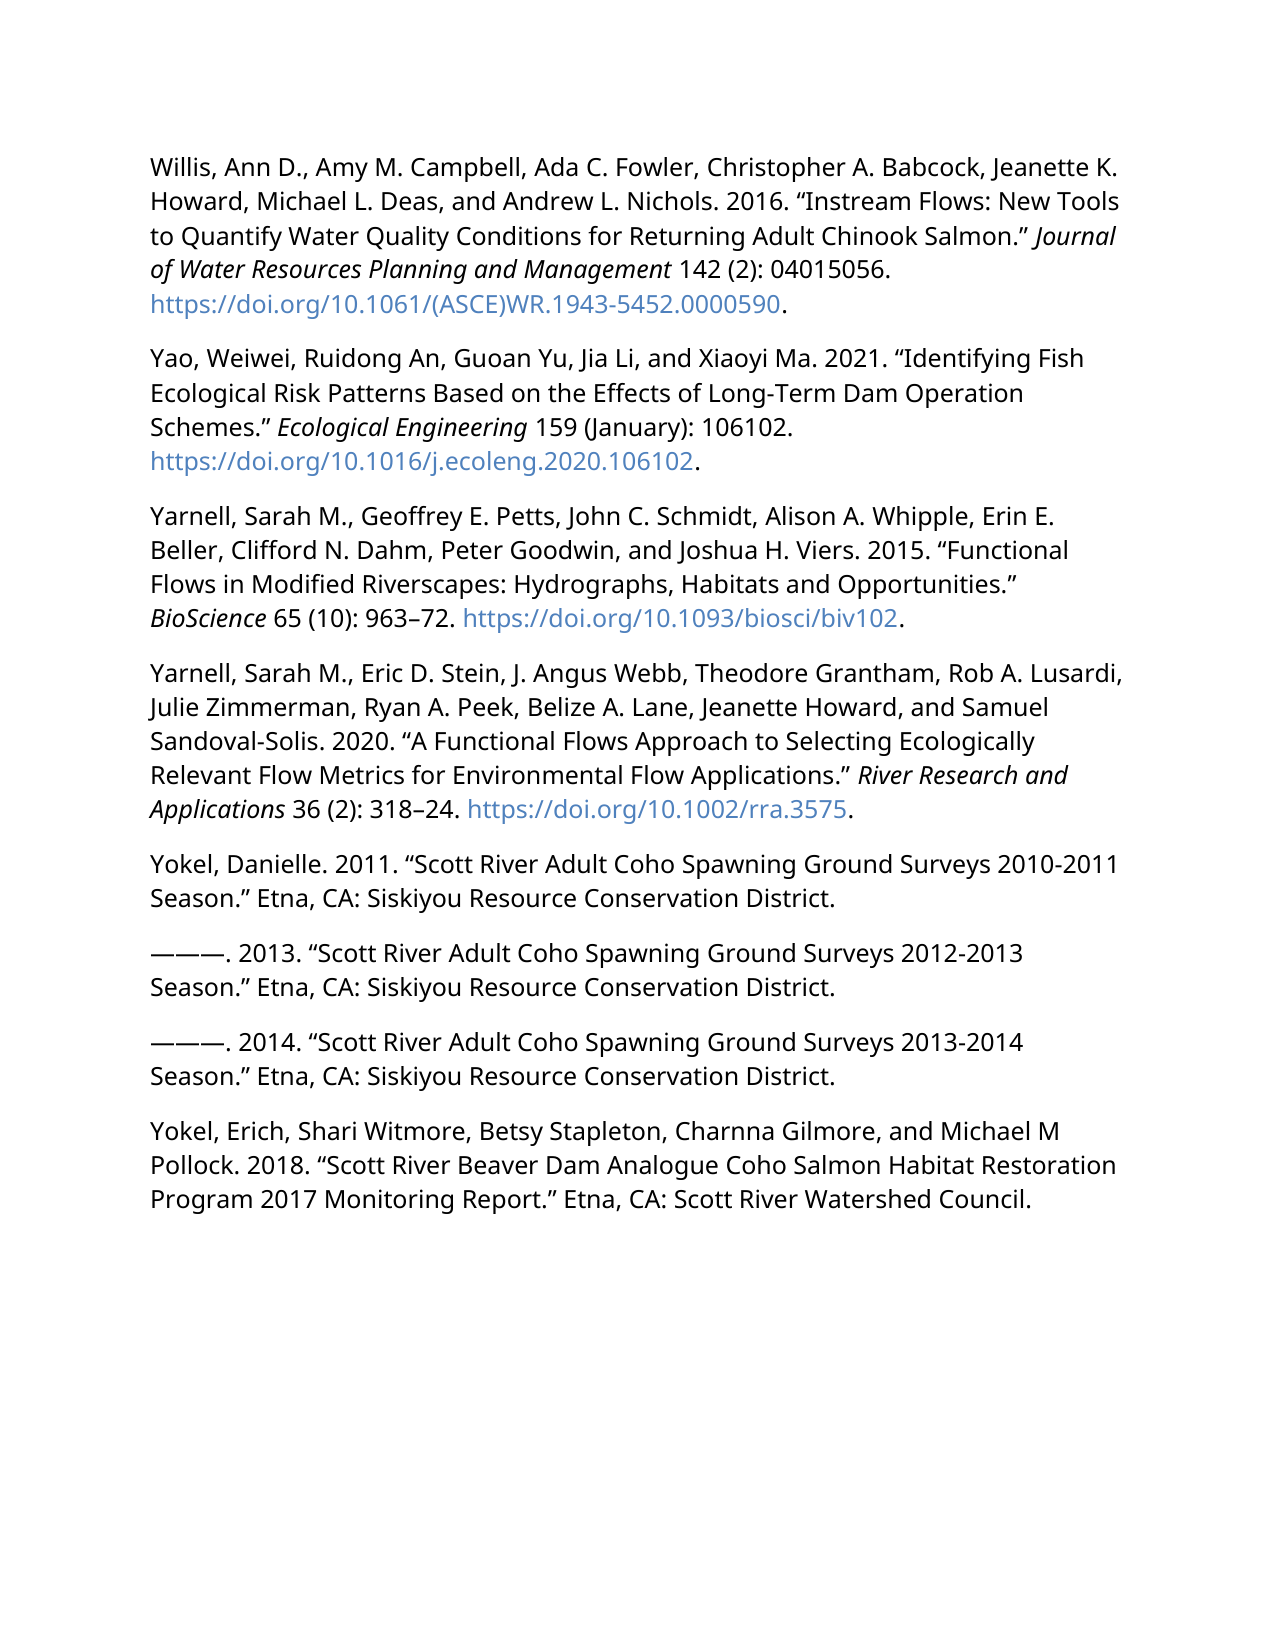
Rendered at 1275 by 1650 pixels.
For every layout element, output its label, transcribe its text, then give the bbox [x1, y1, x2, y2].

text Yao, Weiwei, Ruidong An, Guoan Yu, Jia Li, and Xiaoyi Ma. 2021. “Identifying Fish Ecological Risk Patterns Based on the Effects of Long-Term Dam Operation Schemes.” Ecological Engineering 159 (January): 106102. https://doi.org/10.1016/j.ecoleng.2020.106102. [150, 341, 1125, 477]
text Willis, Ann D., Amy M. Campbell, Ada C. Fowler, Christopher A. Babcock, Jeanette K. Howard, Michael L. Deas, and Andrew L. Nichols. 2016. “Instream Flows: New Tools to Quantify Water Quality Conditions for Returning Adult Chinook Salmon.” Journal of Water Resources Planning and Management 142 (2): 04015056. https://doi.org/10.1061/(ASCE)WR.1943-5452.0000590. [150, 150, 1125, 320]
text Yokel, Danielle. 2011. “Scott River Adult Coho Spawning Ground Surveys 2010-2011 Season.” Etna, CA: Siskiyou Resource Conservation District. [150, 846, 1125, 914]
text Yokel, Erich, Shari Witmore, Betsy Stapleton, Charnna Gilmore, and Michael M Pollock. 2018. “Scott River Beaver Dam Analogue Coho Salmon Habitat Restoration Program 2017 Monitoring Report.” Etna, CA: Scott River Watershed Council. [150, 1113, 1125, 1216]
text Yarnell, Sarah M., Geoffrey E. Petts, John C. Schmidt, Alison A. Whipple, Erin E. Beller, Clifford N. Dahm, Peter Goodwin, and Joshua H. Viers. 2015. “Functional Flows in Modified Riverscapes: Hydrographs, Habitats and Opportunities.” BioScience 65 (10): 963–72. https://doi.org/10.1093/biosci/biv102. [150, 498, 1125, 634]
text ———. 2013. “Scott River Adult Coho Spawning Ground Surveys 2012-2013 Season.” Etna, CA: Siskiyou Resource Conservation District. [150, 935, 1125, 1003]
text ———. 2014. “Scott River Adult Coho Spawning Ground Surveys 2013-2014 Season.” Etna, CA: Siskiyou Resource Conservation District. [150, 1024, 1125, 1092]
text Yarnell, Sarah M., Eric D. Stein, J. Angus Webb, Theodore Grantham, Rob A. Lusardi, Julie Zimmerman, Ryan A. Peek, Belize A. Lane, Jeanette Howard, and Samuel Sandoval-Solis. 2020. “A Functional Flows Approach to Selecting Ecologically Relevant Flow Metrics for Environmental Flow Applications.” River Research and Applications 36 (2): 318–24. https://doi.org/10.1002/rra.3575. [150, 655, 1125, 826]
